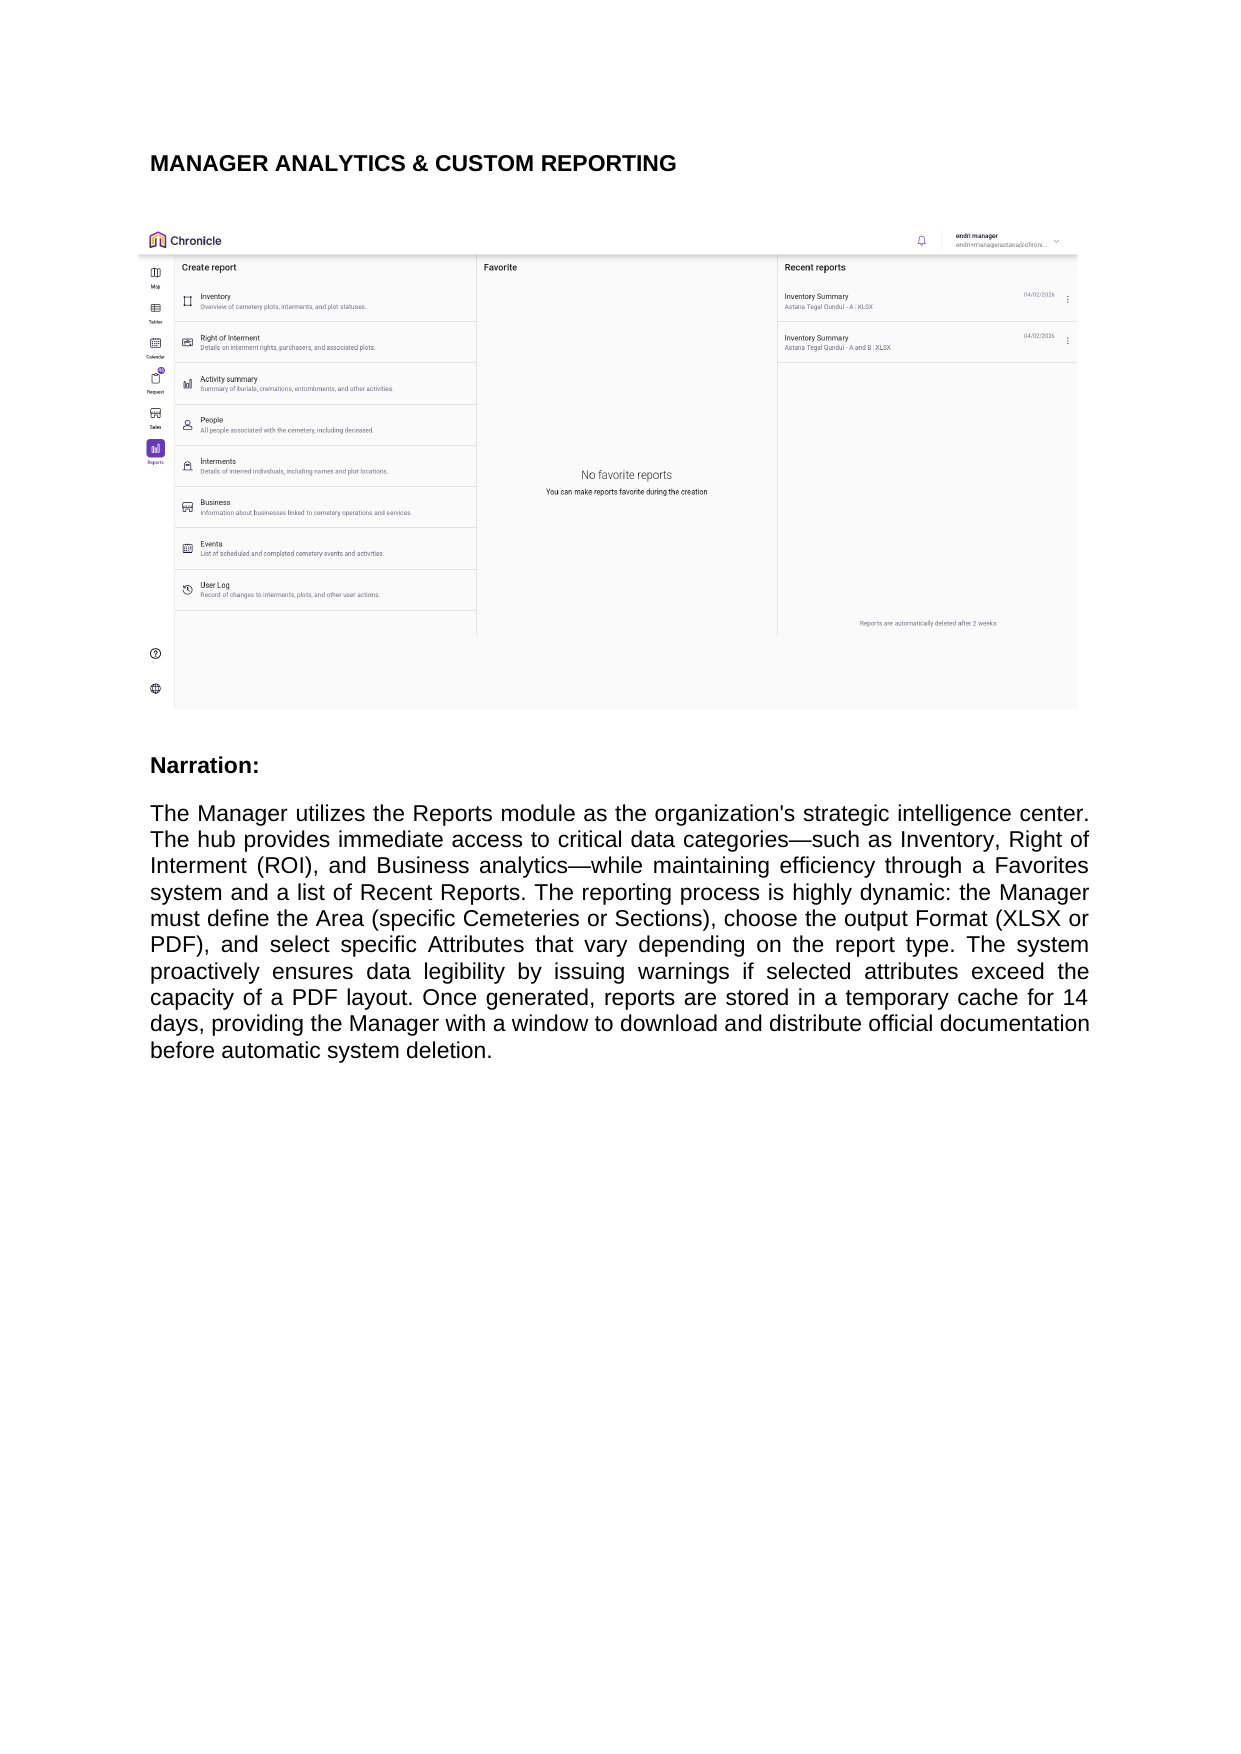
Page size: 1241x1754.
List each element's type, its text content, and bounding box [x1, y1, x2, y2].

text MANAGER ANALYTICS & CUSTOM REPORTING [150, 150, 1090, 176]
text The Manager utilizes the Reports module as the organization's strategic intelligence center. The hub provides immediate access to critical data categories—such as Inventory, Right of Interment (ROI), and Business analytics—while maintaining efficiency through a Favorites system and a list of Recent Reports. The reporting process is highly dynamic: the Manager must define the Area (specific Cemeteries or Sections), choose the output Format (XLSX or PDF), and select specific Attributes that vary depending on the report type. The system proactively ensures data legibility by issuing warnings if selected attributes exceed the capacity of a PDF layout. Once generated, reports are stored in a temporary cache for 14 days, providing the Manager with a window to download and distribute official documentation before automatic system deletion. [150, 799, 1090, 1063]
picture [137, 225, 1078, 709]
